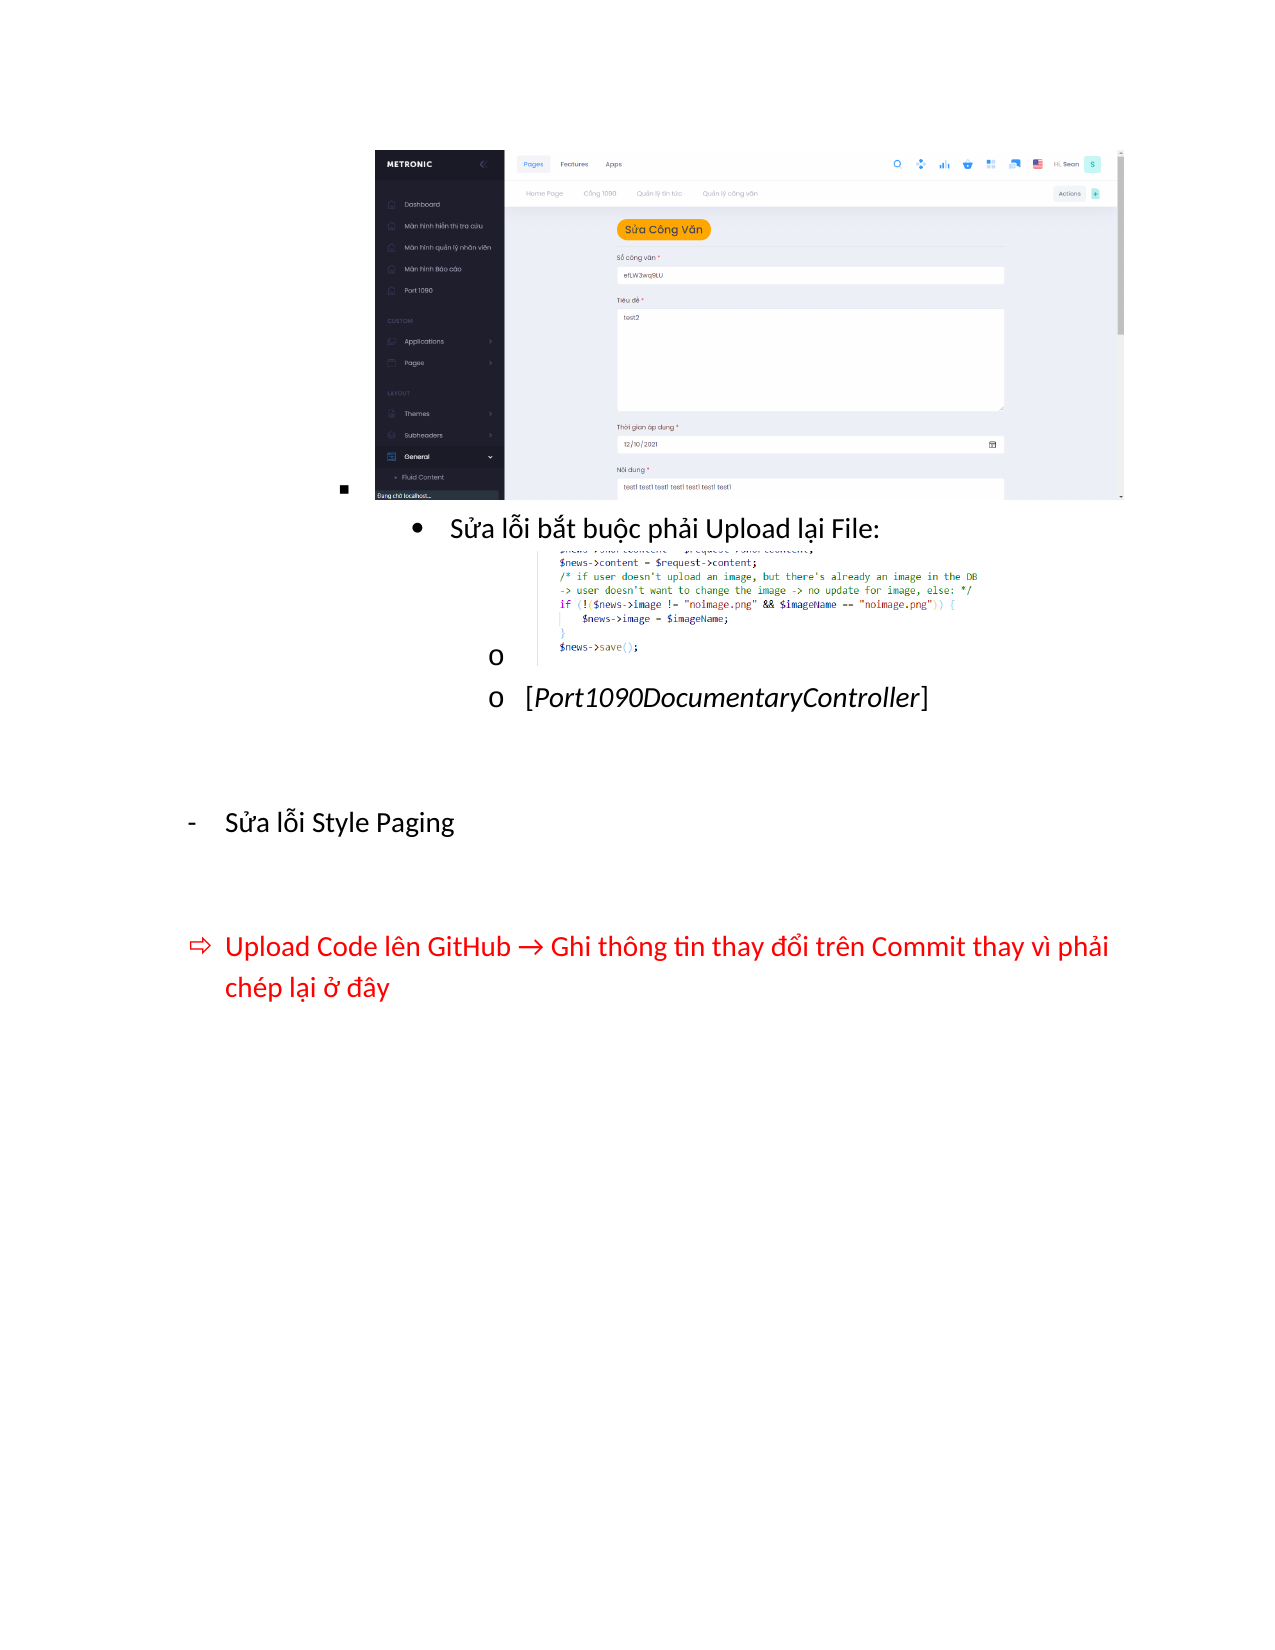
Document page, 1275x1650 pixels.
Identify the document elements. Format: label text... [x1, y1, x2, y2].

list Sửa lỗi bắt buộc phải Upload lại File: [412, 510, 1125, 546]
picture [375, 150, 1124, 500]
list [Port1090DocumentaryController] [487, 679, 1125, 716]
picture [525, 551, 1004, 666]
list Sửa lỗi Style Paging [187, 804, 1125, 840]
list Upload Code lên GitHub → Ghi thông tin thay đổi trên Commit thay vì phải chép lại ở đây [187, 928, 1125, 1005]
